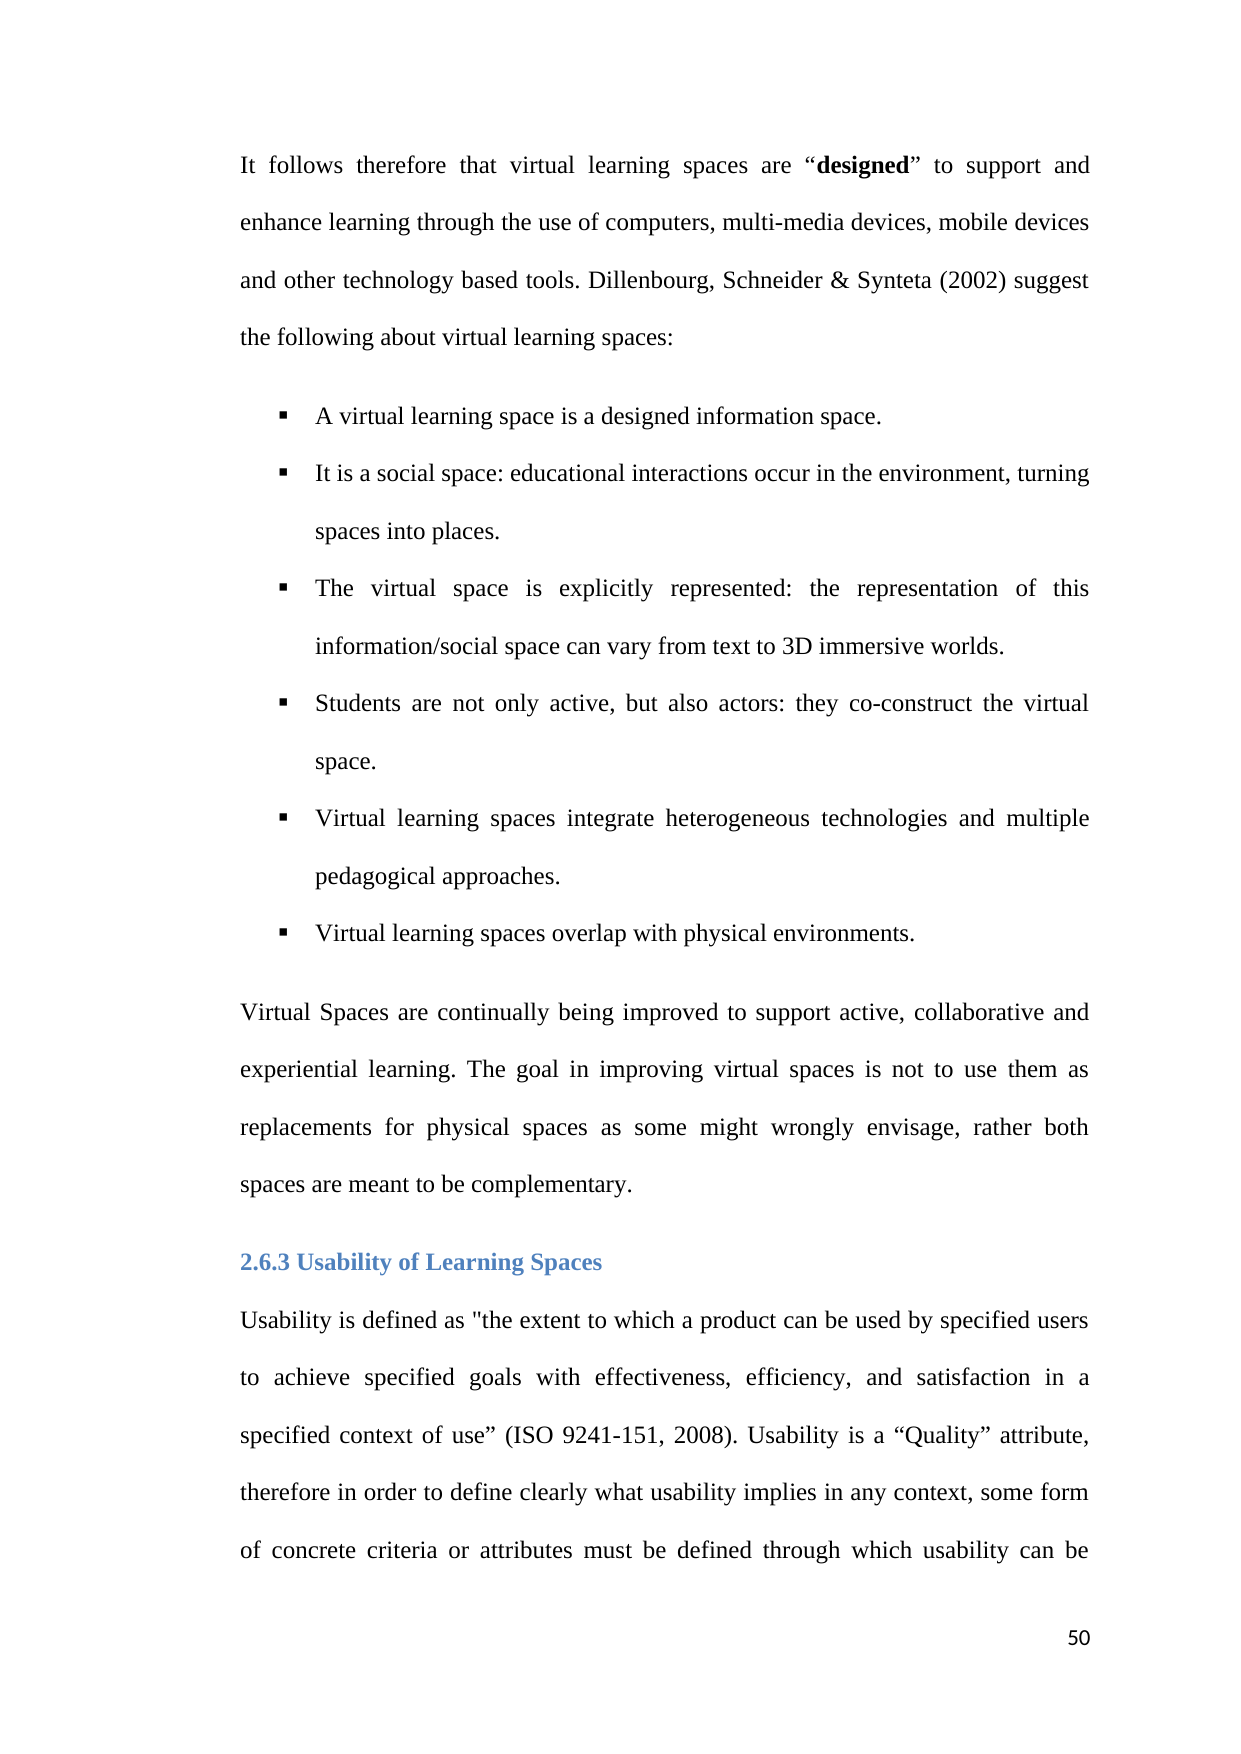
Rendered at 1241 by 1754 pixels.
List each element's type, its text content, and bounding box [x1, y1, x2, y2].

list A virtual learning space is a designed information space. [277, 401, 1090, 429]
list The virtual space is explicitly represented: the representation of this information/social space can vary from text to 3D immersive worlds. [277, 573, 1090, 659]
list Students are not only active, but also actors: they co-construct the virtual space. [277, 688, 1090, 774]
list It is a social space: educational interactions occur in the environment, turning spaces into places. [277, 458, 1090, 544]
text It follows therefore that virtual learning spaces are “designed” to support and enhance learning through the use of computers, multi-media devices, mobile devices and other technology based tools. Dillenbourg, Schneider & Synteta (2002) suggest the following about virtual learning spaces: [240, 150, 1090, 351]
text Virtual Spaces are continually being improved to support active, collaborative and experiential learning. The goal in improving virtual spaces is not to use them as replacements for physical spaces as some might wrongly envisage, rather both spaces are meant to be complementary. [240, 997, 1090, 1198]
subtitle 2.6.3 Usability of Learning Spaces [240, 1247, 1090, 1276]
list Virtual learning spaces overlap with physical environments. [277, 918, 1090, 947]
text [240, 1305, 1090, 1564]
list Virtual learning spaces integrate heterogeneous technologies and multiple pedagogical approaches. [277, 803, 1090, 889]
